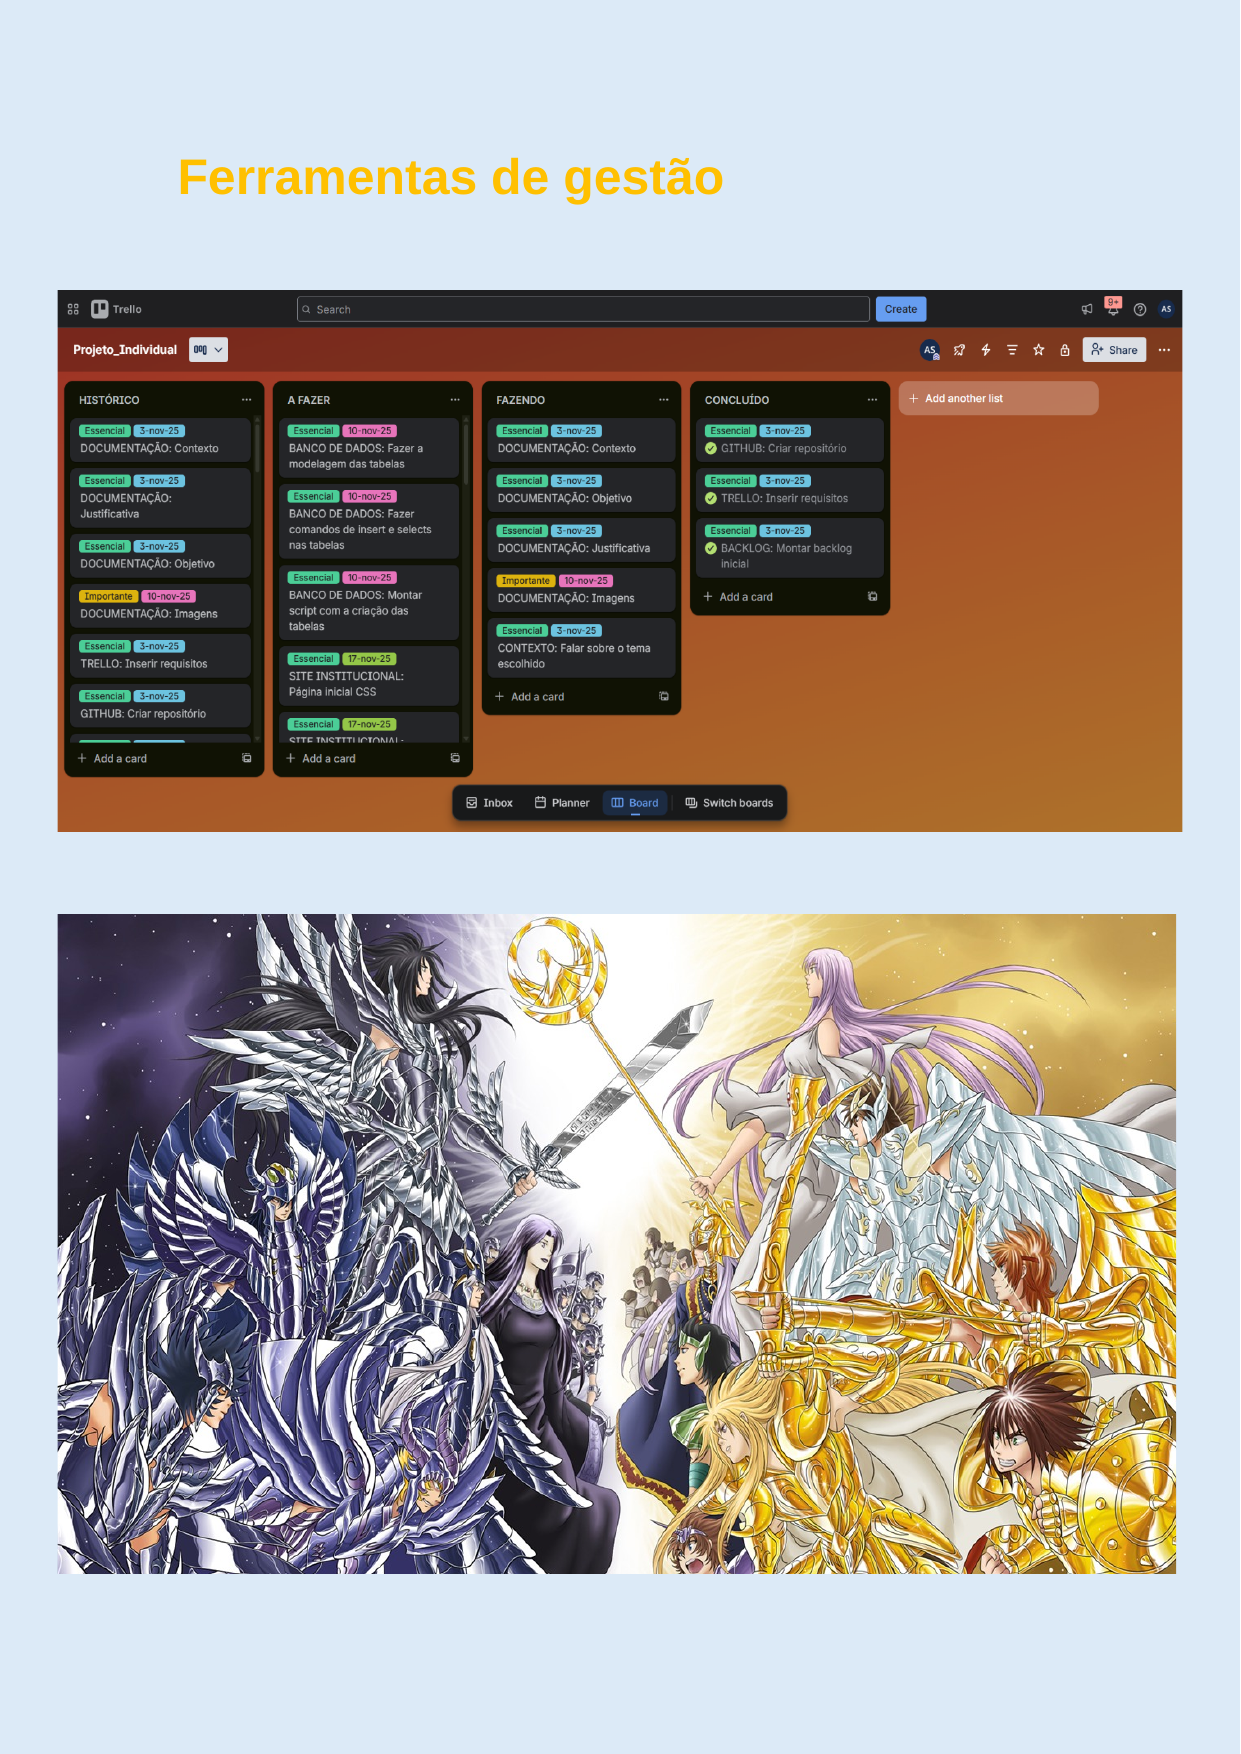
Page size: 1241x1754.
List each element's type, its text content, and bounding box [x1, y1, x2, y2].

text Ferramentas de gestão [177, 148, 1063, 205]
picture [57, 290, 1183, 832]
picture [57, 914, 1177, 1574]
